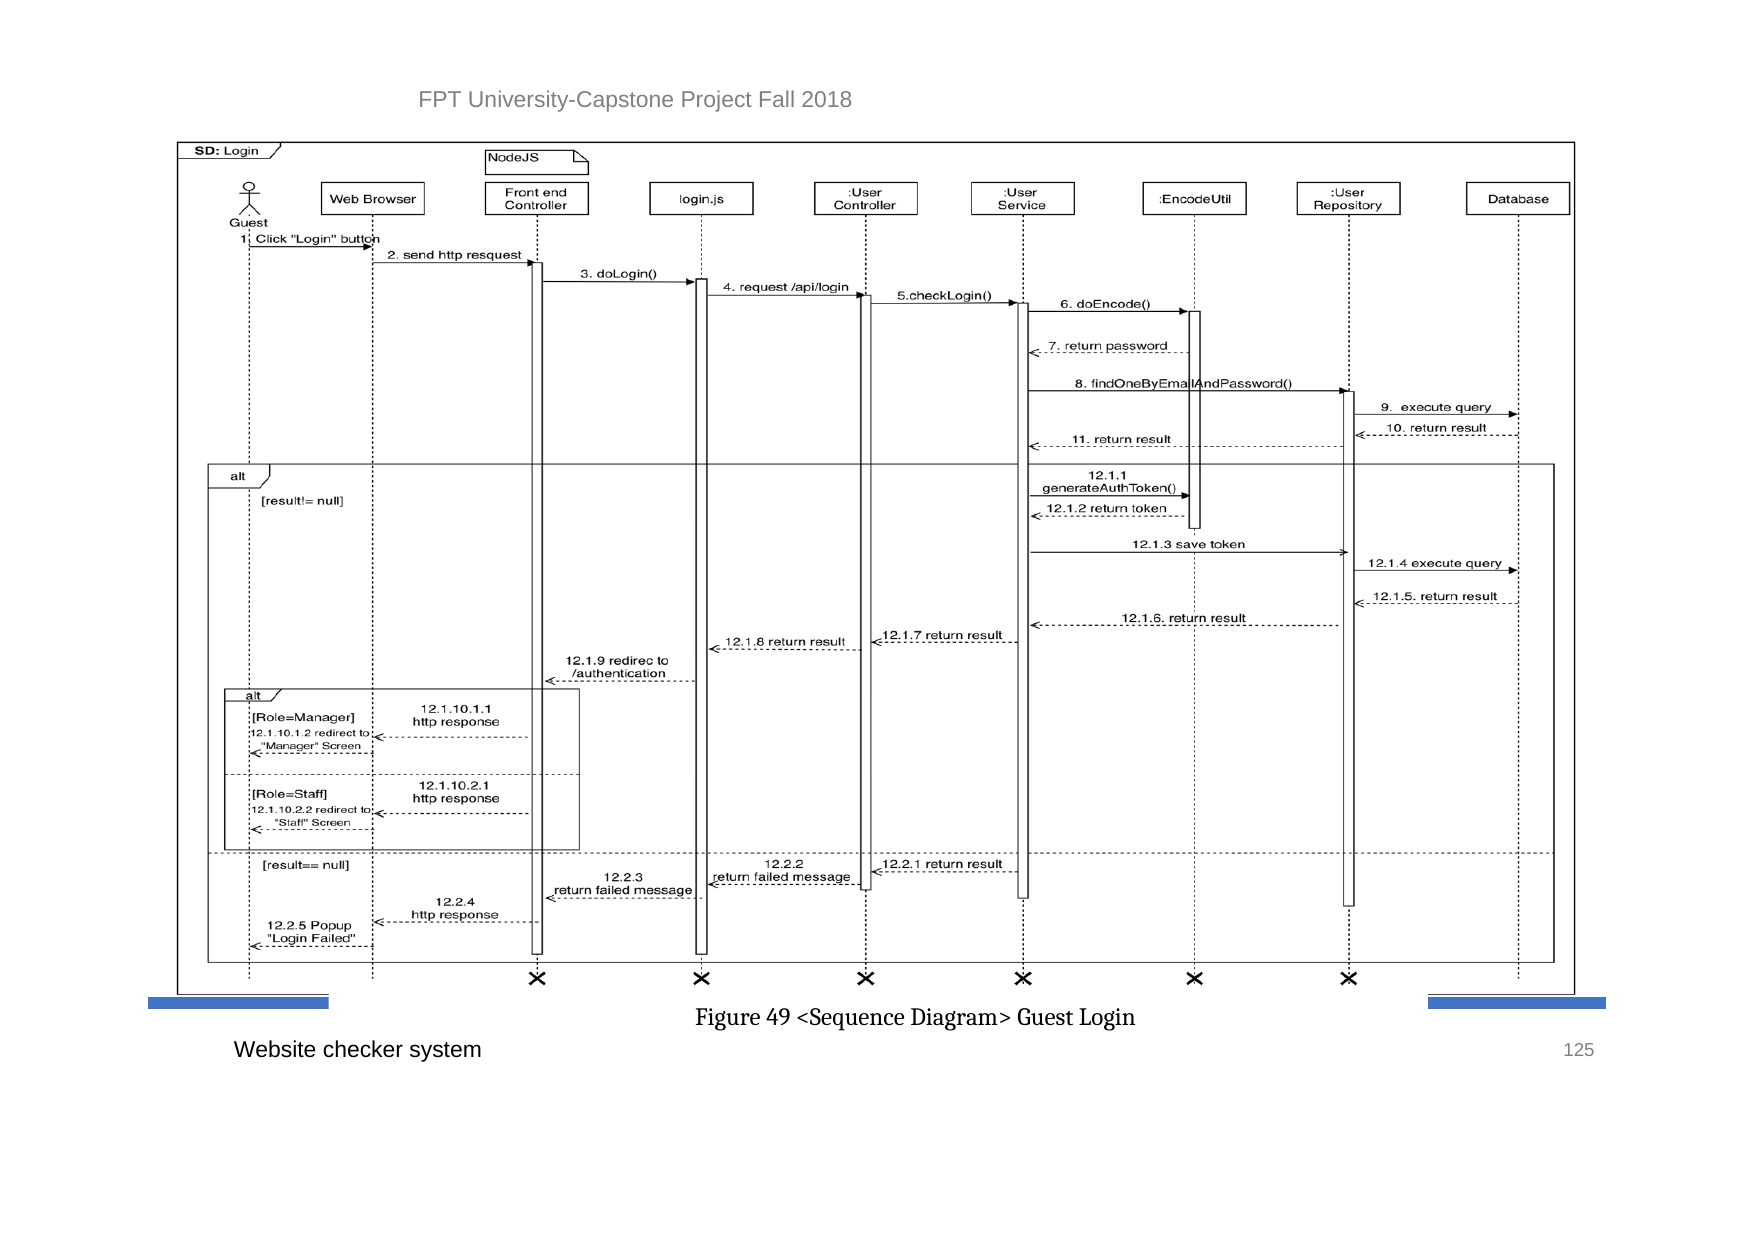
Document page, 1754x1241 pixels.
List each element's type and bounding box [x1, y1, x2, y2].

picture [174, 141, 1580, 997]
